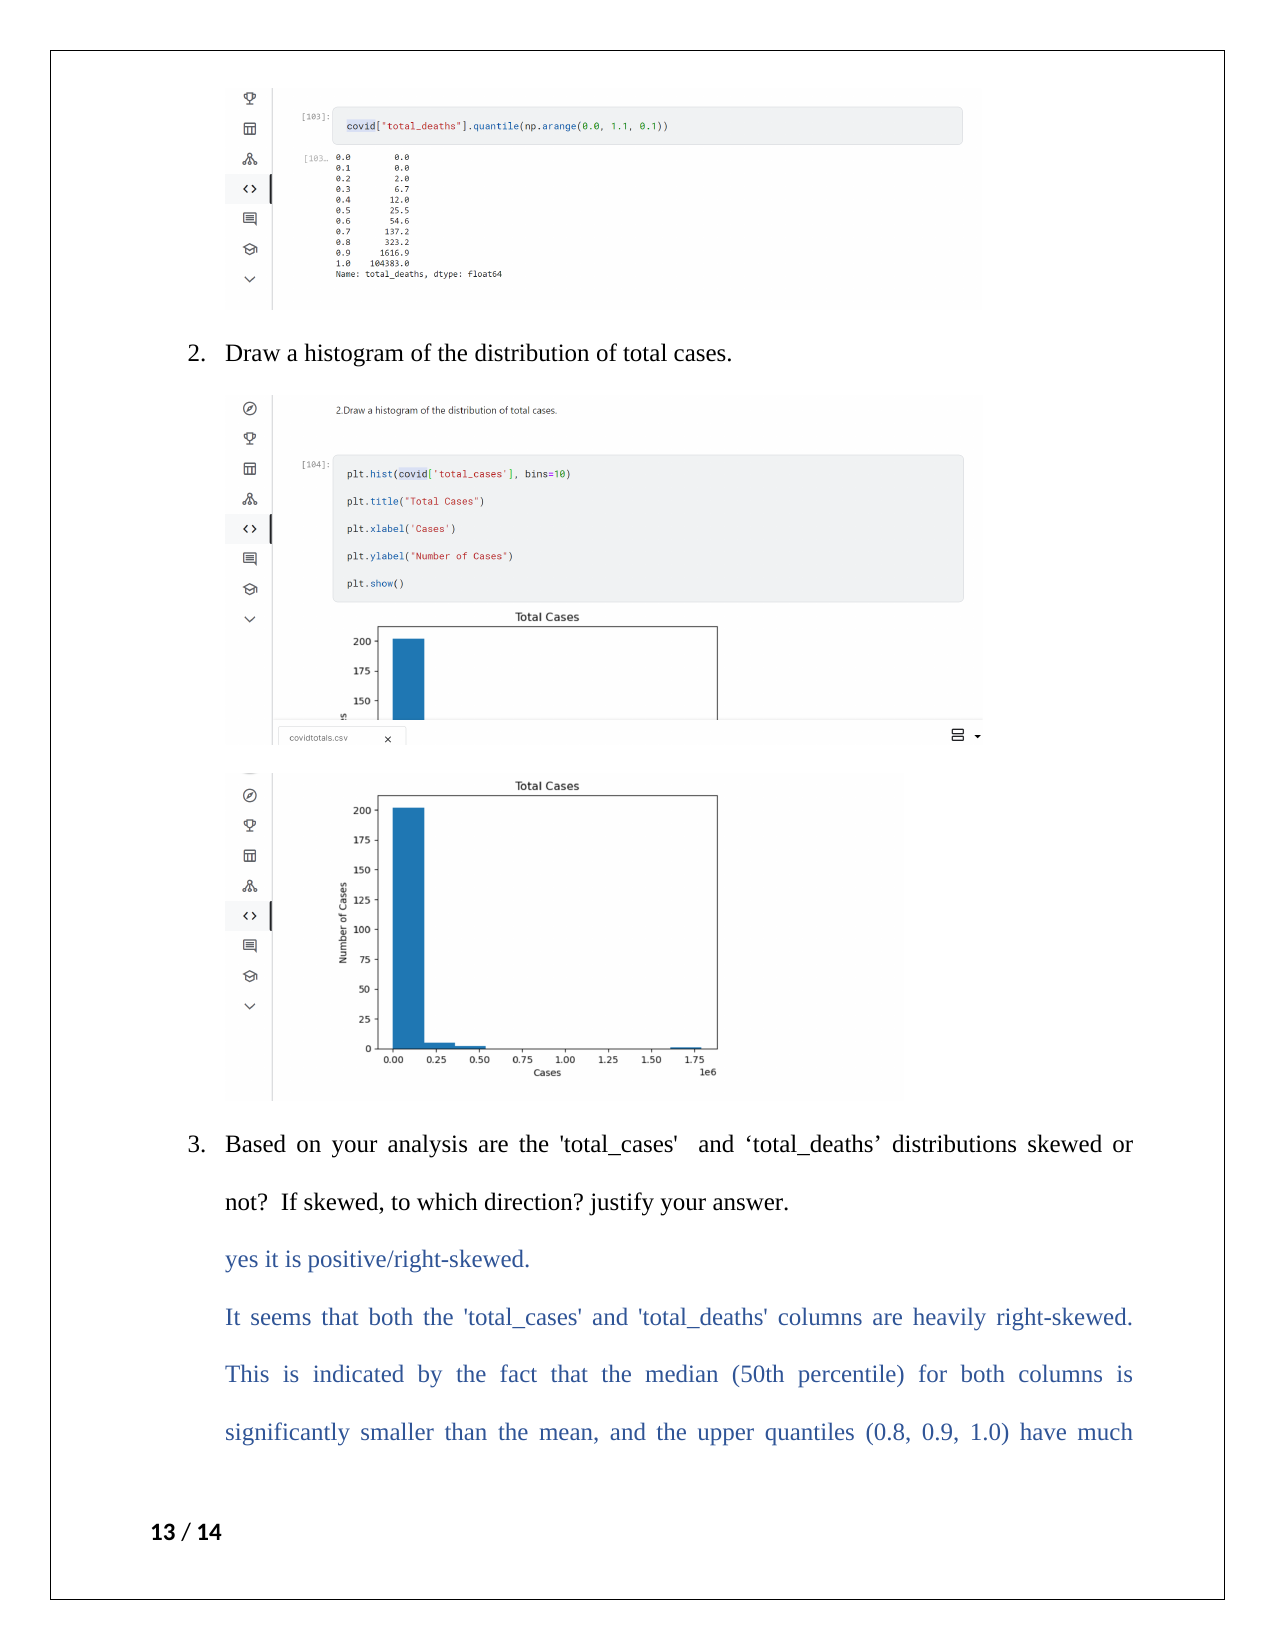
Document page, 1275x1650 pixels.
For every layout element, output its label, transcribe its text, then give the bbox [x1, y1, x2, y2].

picture [225, 773, 905, 1101]
list Based on your analysis are the 'total_cases' and ‘total_deaths’ distributions skewed or not? If skewed, to which direction? justify your answer. [187, 1129, 1134, 1216]
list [225, 1302, 1134, 1446]
picture [225, 395, 983, 745]
list yes it is positive/right-skewed. [225, 1244, 1134, 1273]
picture [225, 88, 982, 310]
list Draw a histogram of the distribution of total cases. [187, 338, 1134, 367]
